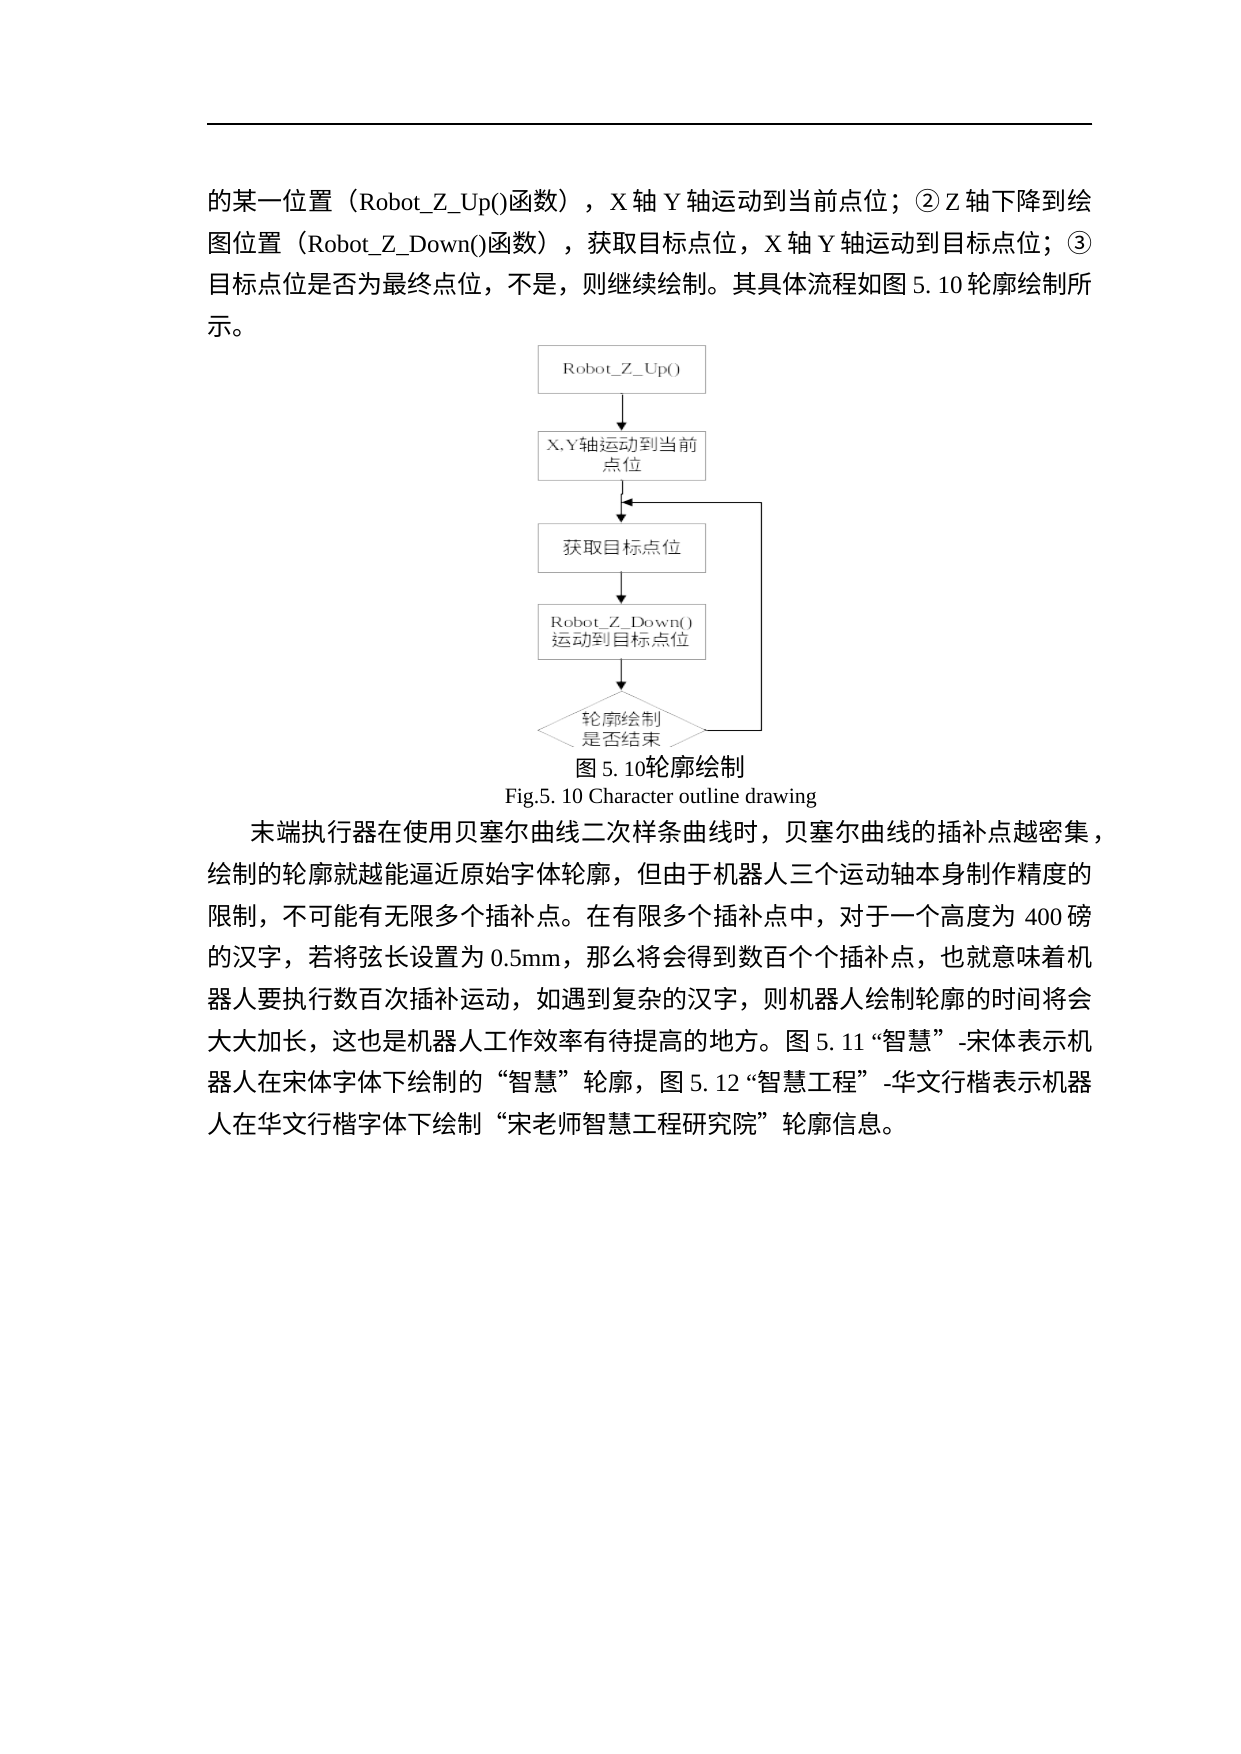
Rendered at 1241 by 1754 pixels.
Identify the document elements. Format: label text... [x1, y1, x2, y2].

text 末端执行器在使用贝塞尔曲线二次样条曲线时，贝塞尔曲线的插补点越密集，绘制的轮廓就越能逼近原始字体轮廓，但由于机器人三个运动轴本身制作精度的限制，不可能有无限多个插补点。在有限多个插补点中，对于一个高度为400磅的汉字，若将弦长设置为0.5mm，那么将会得到数百个个插补点，也就意味着机器人要执行数百次插补运动，如遇到复杂的汉字，则机器人绘制轮廓的时间将会大大加长，这也是机器人工作效率有待提高的地方。图5. 11 表示机器人在宋体字体下绘制的“智慧”轮廓，图5. 12表示机器人在华文行楷字体下绘制“宋老师智慧工程研究院”轮廓信息。 [207, 808, 1092, 1142]
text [207, 177, 1092, 344]
text Fig.5. 10 Character outline drawing [229, 783, 1071, 808]
text 图5. 10轮廓绘制 [229, 747, 1071, 783]
